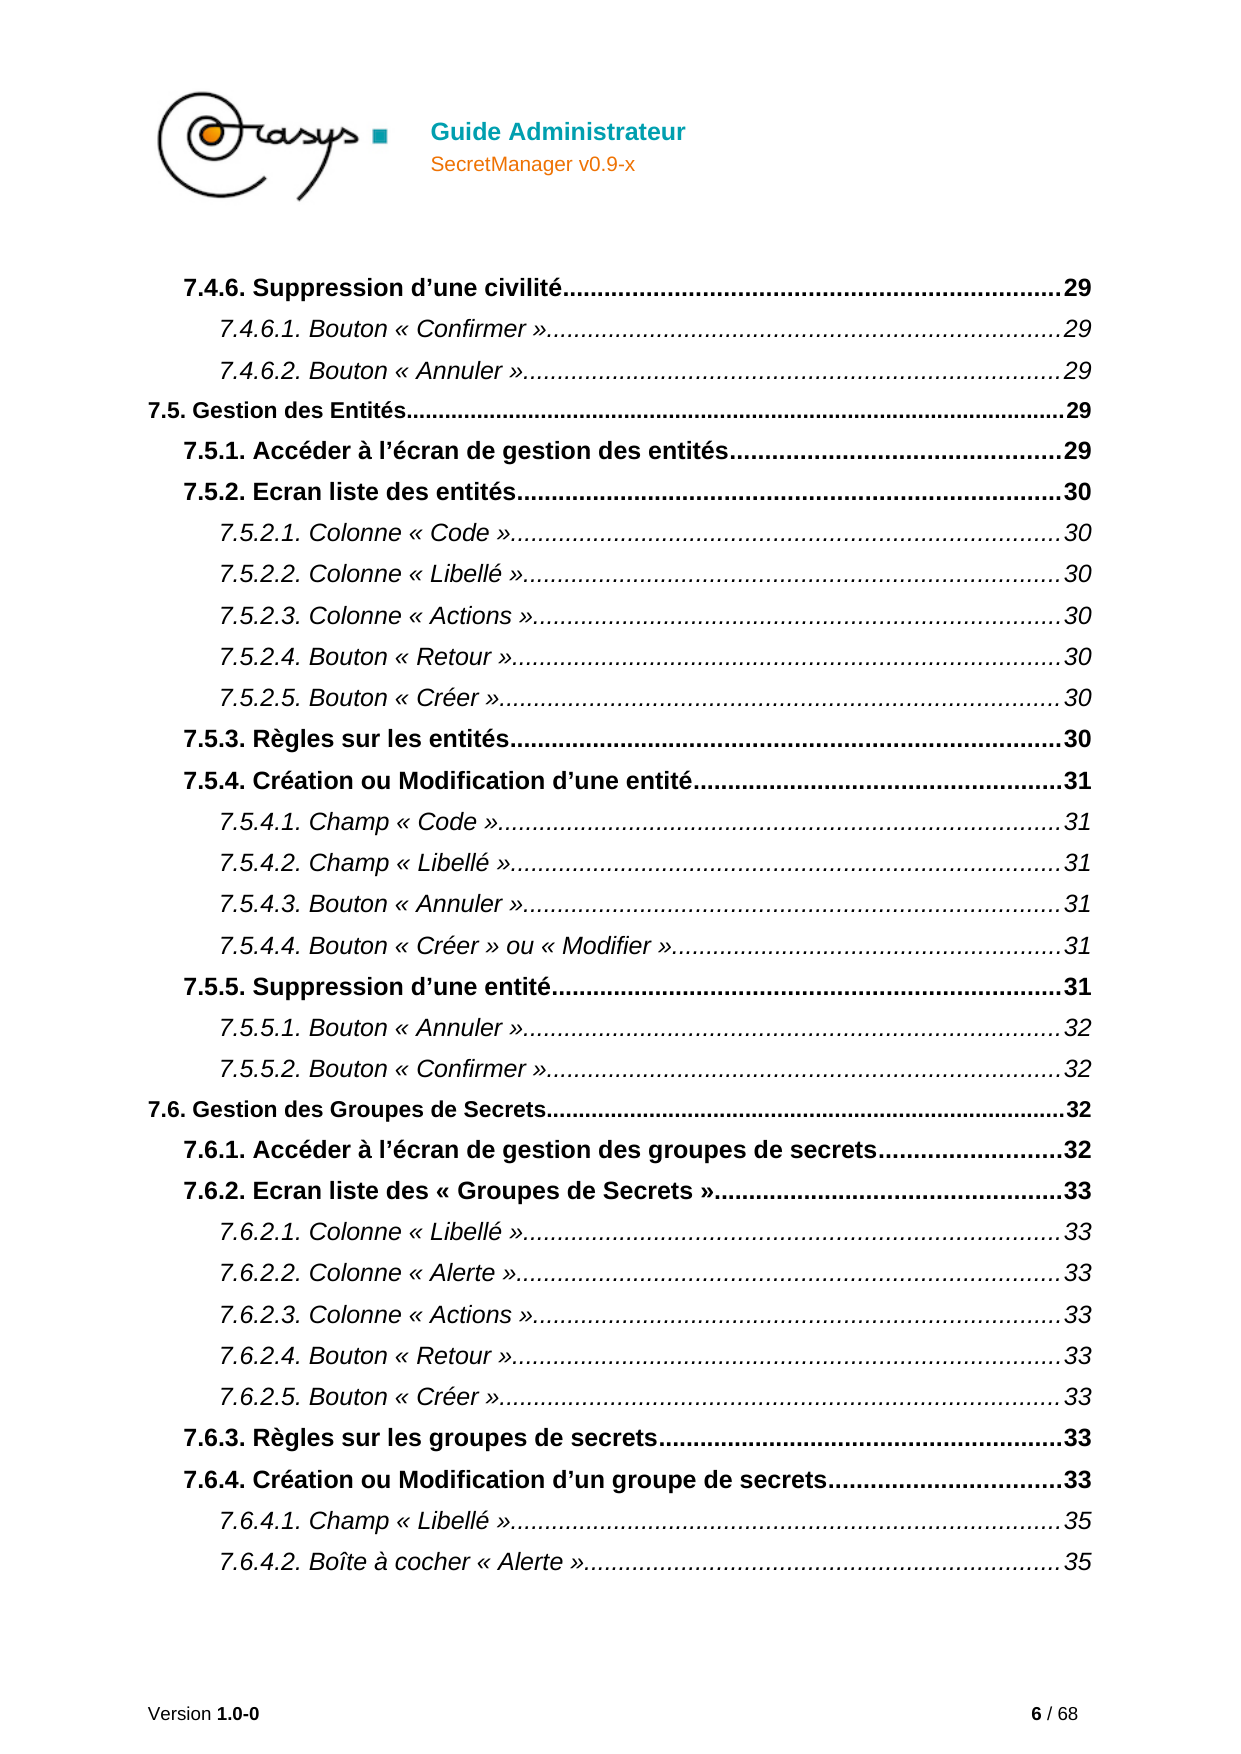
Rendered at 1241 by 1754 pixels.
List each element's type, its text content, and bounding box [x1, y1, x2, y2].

text 7.6.2. Ecran liste des « Groupes de Secrets » 33 [183, 1176, 1092, 1204]
text 7.6. Gestion des Groupes de Secrets 32 [148, 1096, 1092, 1122]
text 7.5.5. Suppression d’une entité 31 [183, 972, 1092, 1001]
text 7.5.2.3. Colonne « Actions » 30 [218, 601, 1092, 629]
text 7.4.6.2. Bouton « Annuler » 29 [218, 356, 1092, 384]
text 7.6.2.4. Bouton « Retour » 33 [218, 1341, 1092, 1369]
text 7.5.4.4. Bouton « Créer » ou « Modifier » 31 [218, 931, 1092, 959]
text 7.5.2.1. Colonne « Code » 30 [218, 518, 1092, 547]
picture [147, 80, 408, 220]
text 7.5.3. Règles sur les entités 30 [183, 724, 1092, 753]
text 7.4.6.1. Bouton « Confirmer » 29 [218, 314, 1092, 343]
text 7.6.4.1. Champ « Libellé » 35 [218, 1506, 1092, 1534]
text 7.6.2.2. Colonne « Alerte » 33 [218, 1258, 1092, 1287]
text 7.5.1. Accéder à l’écran de gestion des entités 29 [183, 436, 1092, 464]
text 7.5.4.2. Champ « Libellé » 31 [218, 848, 1092, 877]
text 7.6.2.5. Bouton « Créer » 33 [218, 1382, 1092, 1411]
text 7.5.5.1. Bouton « Annuler » 32 [218, 1013, 1092, 1042]
text 7.5. Gestion des Entités 29 [148, 397, 1092, 423]
text 7.5.2.2. Colonne « Libellé » 30 [218, 559, 1092, 588]
text 7.5.4.1. Champ « Code » 31 [218, 807, 1092, 836]
text 7.6.4.2. Boîte à cocher « Alerte » 35 [218, 1547, 1092, 1576]
text 7.5.4. Création ou Modification d’une entité 31 [183, 766, 1092, 794]
text 7.5.2.5. Bouton « Créer » 30 [218, 683, 1092, 712]
text 7.6.2.3. Colonne « Actions » 33 [218, 1299, 1092, 1328]
text 7.6.2.1. Colonne « Libellé » 33 [218, 1217, 1092, 1246]
text 7.5.2. Ecran liste des entités 30 [183, 477, 1092, 506]
text 7.6.1. Accéder à l’écran de gestion des groupes de secrets 32 [183, 1134, 1092, 1163]
text 7.6.3. Règles sur les groupes de secrets 33 [183, 1423, 1092, 1452]
text 7.4.6. Suppression d’une civilité 29 [183, 273, 1092, 302]
text 7.5.5.2. Bouton « Confirmer » 32 [218, 1054, 1092, 1083]
text 7.5.4.3. Bouton « Annuler » 31 [218, 889, 1092, 918]
text 7.6.4. Création ou Modification d’un groupe de secrets 33 [183, 1464, 1092, 1493]
text 7.5.2.4. Bouton « Retour » 30 [218, 642, 1092, 671]
